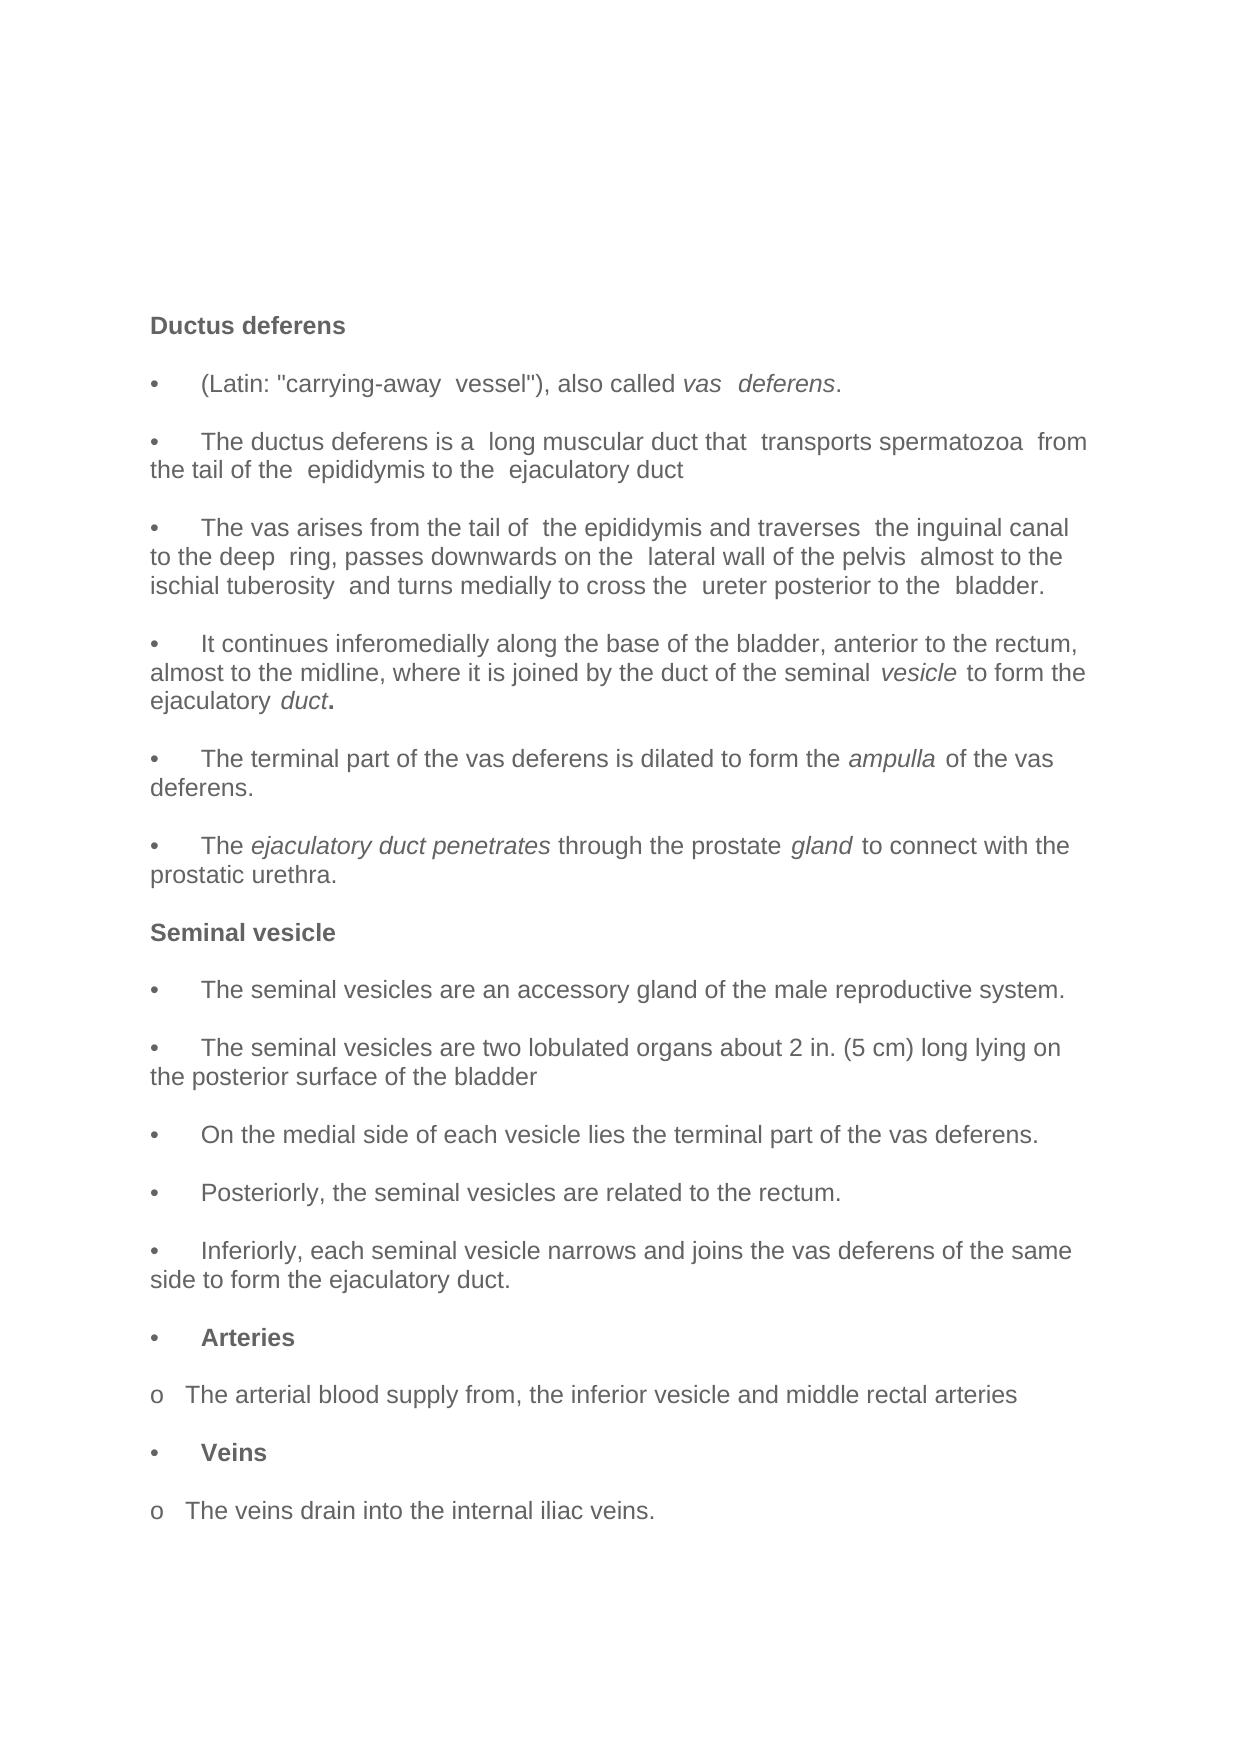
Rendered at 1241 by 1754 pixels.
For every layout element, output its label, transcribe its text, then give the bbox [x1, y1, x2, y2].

text o The veins drain into the internal iliac veins. [150, 1496, 1090, 1525]
text Seminal vesicle [150, 918, 1090, 946]
text • The vas arises from the tail of the epididymis and traverses the inguinal canal to the deep ring, passes downwards on the lateral wall of the pelvis almost to the ischial tuberosity and turns medially to cross the ureter posterior to the bladder. [150, 513, 1090, 600]
text Ductus deferens [150, 311, 1090, 340]
text • On the medial side of each vesicle lies the terminal part of the vas deferens. [150, 1120, 1090, 1149]
text • The ejaculatory duct penetrates through the prostate gland to connect with the prostatic urethra. [150, 831, 1090, 888]
text o The arterial blood supply from, the inferior vesicle and middle rectal arteries [150, 1381, 1090, 1409]
text • Posteriorly, the seminal vesicles are related to the rectum. [150, 1178, 1090, 1207]
text • Arteries [150, 1323, 1090, 1351]
text • Inferiorly, each seminal vesicle narrows and joins the vas deferens of the same side to form the ejaculatory duct. [150, 1236, 1090, 1293]
text • The seminal vesicles are two lobulated organs about 2 in. (5 cm) long lying on the posterior surface of the bladder [150, 1033, 1090, 1091]
text • (Latin: "carrying-away vessel"), also called vas deferens. [150, 369, 1090, 398]
text • It continues inferomedially along the base of the bladder, anterior to the rectum, almost to the midline, where it is joined by the duct of the seminal vesicle to form the ejaculatory duct. [150, 629, 1090, 715]
text • The ductus deferens is a long muscular duct that transports spermatozoa from the tail of the epididymis to the ejaculatory duct [150, 427, 1090, 484]
text • The seminal vesicles are an accessory gland of the male reproductive system. [150, 976, 1090, 1004]
text • The terminal part of the vas deferens is dilated to form the ampulla of the vas deferens. [150, 744, 1090, 802]
text • Veins [150, 1438, 1090, 1467]
